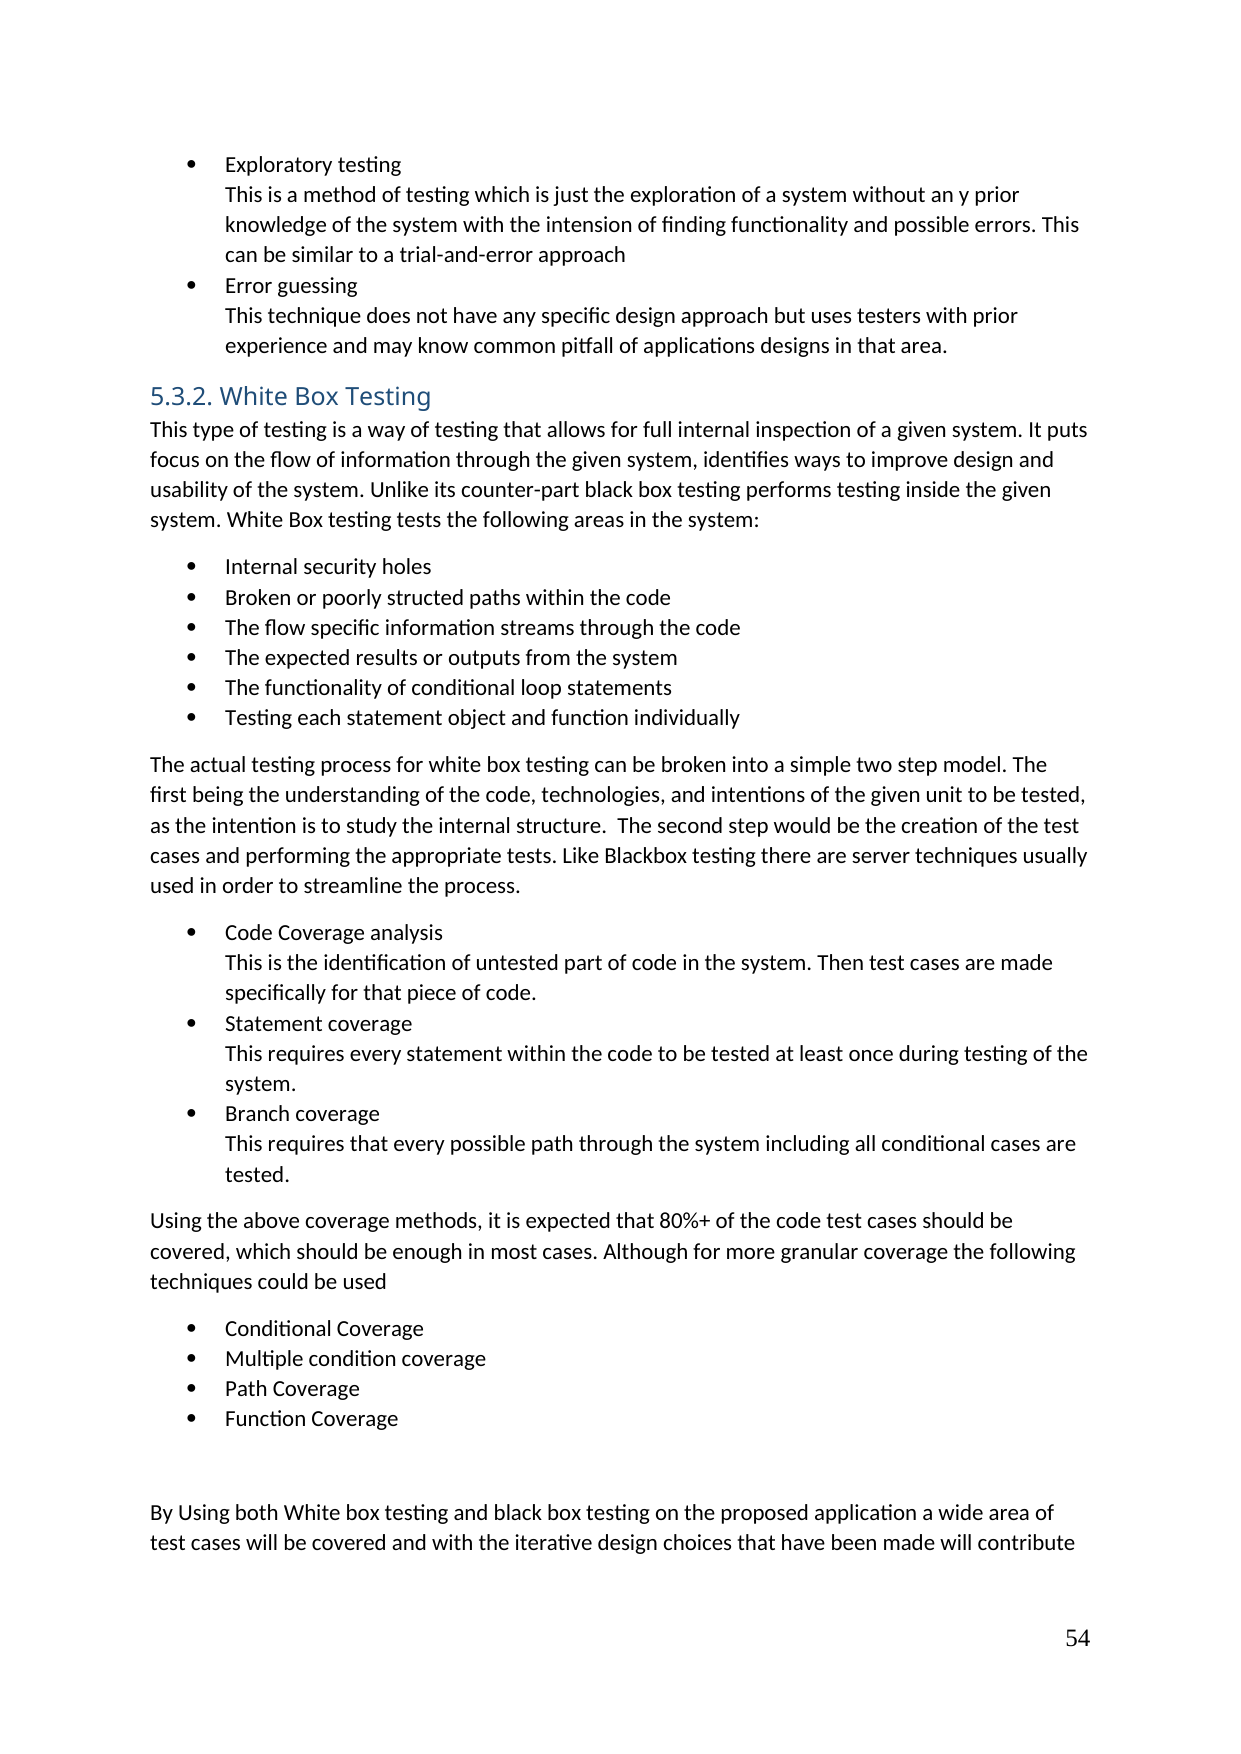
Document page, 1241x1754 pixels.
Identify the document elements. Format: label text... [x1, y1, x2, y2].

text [150, 1498, 1090, 1556]
text This type of testing is a way of testing that allows for full internal inspection of a given system. It puts focus on the flow of information through the given system, identifies ways to improve design and usability of the system. Unlike its counter-part black box testing performs testing inside the given system. White Box testing tests the following areas in the system: [150, 415, 1090, 533]
list Branch coverage This requires that every possible path through the system including all conditional cases are tested. [187, 1099, 1090, 1188]
list Error guessing This technique does not have any specific design approach but uses testers with prior experience and may know common pitfall of applications designs in that area. [187, 271, 1090, 359]
text Using the above coverage methods, it is expected that 80%+ of the code test cases should be covered, which should be enough in most cases. Although for more granular coverage the following techniques could be used [150, 1207, 1090, 1295]
list The flow specific information streams through the code [187, 613, 1090, 641]
list Statement coverage This requires every statement within the code to be tested at least once during testing of the system. [187, 1009, 1090, 1097]
list The functionality of conditional loop statements [187, 673, 1090, 701]
subtitle 5.3.2. White Box Testing [150, 378, 1090, 412]
list The expected results or outputs from the system [187, 643, 1090, 671]
list Testing each statement object and function individually [187, 703, 1090, 731]
list Function Coverage [187, 1404, 1090, 1432]
list Internal security holes [187, 552, 1090, 580]
list Broken or poorly structed paths within the code [187, 583, 1090, 611]
list Exploratory testing This is a method of testing which is just the exploration of a system without an y prior knowledge of the system with the intension of finding functionality and possible errors. This can be similar to a trial-and-error approach [187, 150, 1090, 269]
list Multiple condition coverage [187, 1344, 1090, 1372]
text The actual testing process for white box testing can be broken into a simple two step model. The first being the understanding of the code, technologies, and intentions of the given unit to be tested, as the intention is to study the internal structure. The second step would be the creation of the test cases and performing the appropriate tests. Like Blackbox testing there are server techniques usually used in order to streamline the process. [150, 750, 1090, 899]
list Conditional Coverage [187, 1314, 1090, 1342]
list Code Coverage analysis This is the identification of untested part of code in the system. Then test cases are made specifically for that piece of code. [187, 918, 1090, 1006]
list Path Coverage [187, 1374, 1090, 1402]
